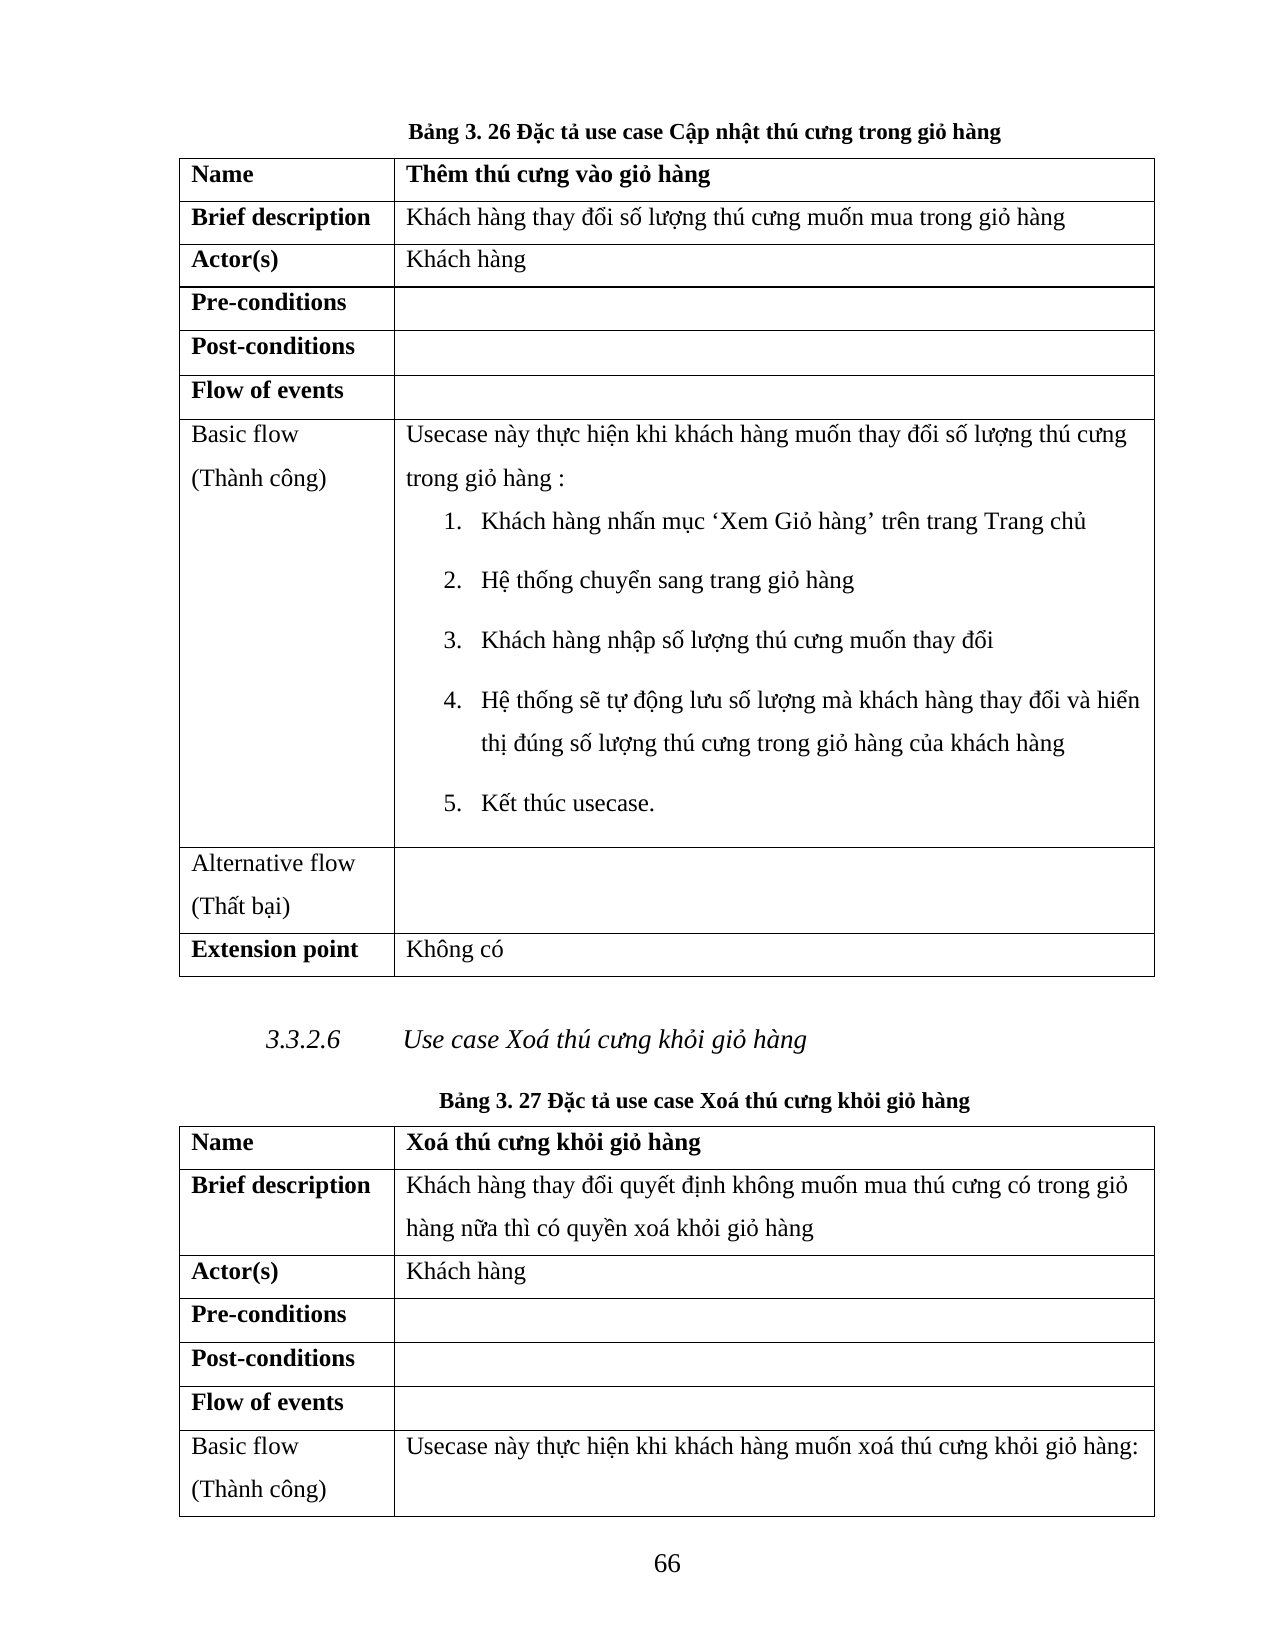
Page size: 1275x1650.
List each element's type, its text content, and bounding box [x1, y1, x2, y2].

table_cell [395, 1431, 1154, 1516]
table_cell Alternative flow (Thất bại) [180, 848, 394, 933]
table_cell [395, 848, 1154, 933]
table_cell Actor(s) [180, 1256, 394, 1298]
table_cell Khách hàng [395, 1256, 1154, 1298]
list Bảng 3. 26 Đặc tả use case Cập nhật thú cưng trong giỏ hàng [252, 118, 1157, 144]
table_cell [395, 1343, 1154, 1386]
table_header Thêm thú cưng vào giỏ hàng [395, 159, 1154, 201]
table_cell Khách hàng [395, 245, 1154, 286]
table_cell [395, 331, 1154, 374]
table_cell Flow of events [180, 1387, 394, 1430]
table_cell Post-conditions [180, 331, 394, 374]
table_cell Khách hàng thay đổi quyết định không muốn mua thú cưng có trong giỏ hàng nữa thì có quyền xoá khỏi giỏ hàng [395, 1170, 1154, 1255]
table_cell Extension point [180, 934, 394, 976]
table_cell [180, 1431, 394, 1516]
table_cell [395, 376, 1154, 418]
list Use case Xoá thú cưng khỏi giỏ hàng [266, 1023, 1157, 1054]
table_cell Không có [395, 934, 1154, 976]
list Bảng 3. 27 Đặc tả use case Xoá thú cưng khỏi giỏ hàng [252, 1087, 1157, 1113]
table_cell Basic flow (Thành công) [180, 420, 394, 847]
table_cell Flow of events [180, 376, 394, 418]
table_cell [395, 1299, 1154, 1342]
table_cell Usecase này thực hiện khi khách hàng muốn thay đổi số lượng thú cưng trong giỏ hàng : Khách hàng nhấn mục ‘Xem Giỏ hàng’ trên trang Trang chủ Hệ thống chuyển sang trang giỏ hàng Khách hàng nhập số lượng thú cưng muốn thay đổi Hệ thống sẽ tự động lưu số lượng mà khách hàng thay đổi và hiển thị đúng số lượng thú cưng trong giỏ hàng của khách hàng Kết thúc usecase. [395, 420, 1154, 847]
table_cell Pre-conditions [180, 288, 394, 330]
table_cell Brief description [180, 202, 394, 243]
table_cell [395, 288, 1154, 330]
table_header Name [180, 1127, 394, 1169]
table_cell Post-conditions [180, 1343, 394, 1386]
table_cell Khách hàng thay đổi số lượng thú cưng muốn mua trong giỏ hàng [395, 202, 1154, 243]
table_cell Actor(s) [180, 245, 394, 286]
table_header Name [180, 159, 394, 201]
table_cell Brief description [180, 1170, 394, 1255]
table_cell [395, 1387, 1154, 1430]
table_cell Pre-conditions [180, 1299, 394, 1342]
table_header Xoá thú cưng khỏi giỏ hàng [395, 1127, 1154, 1169]
